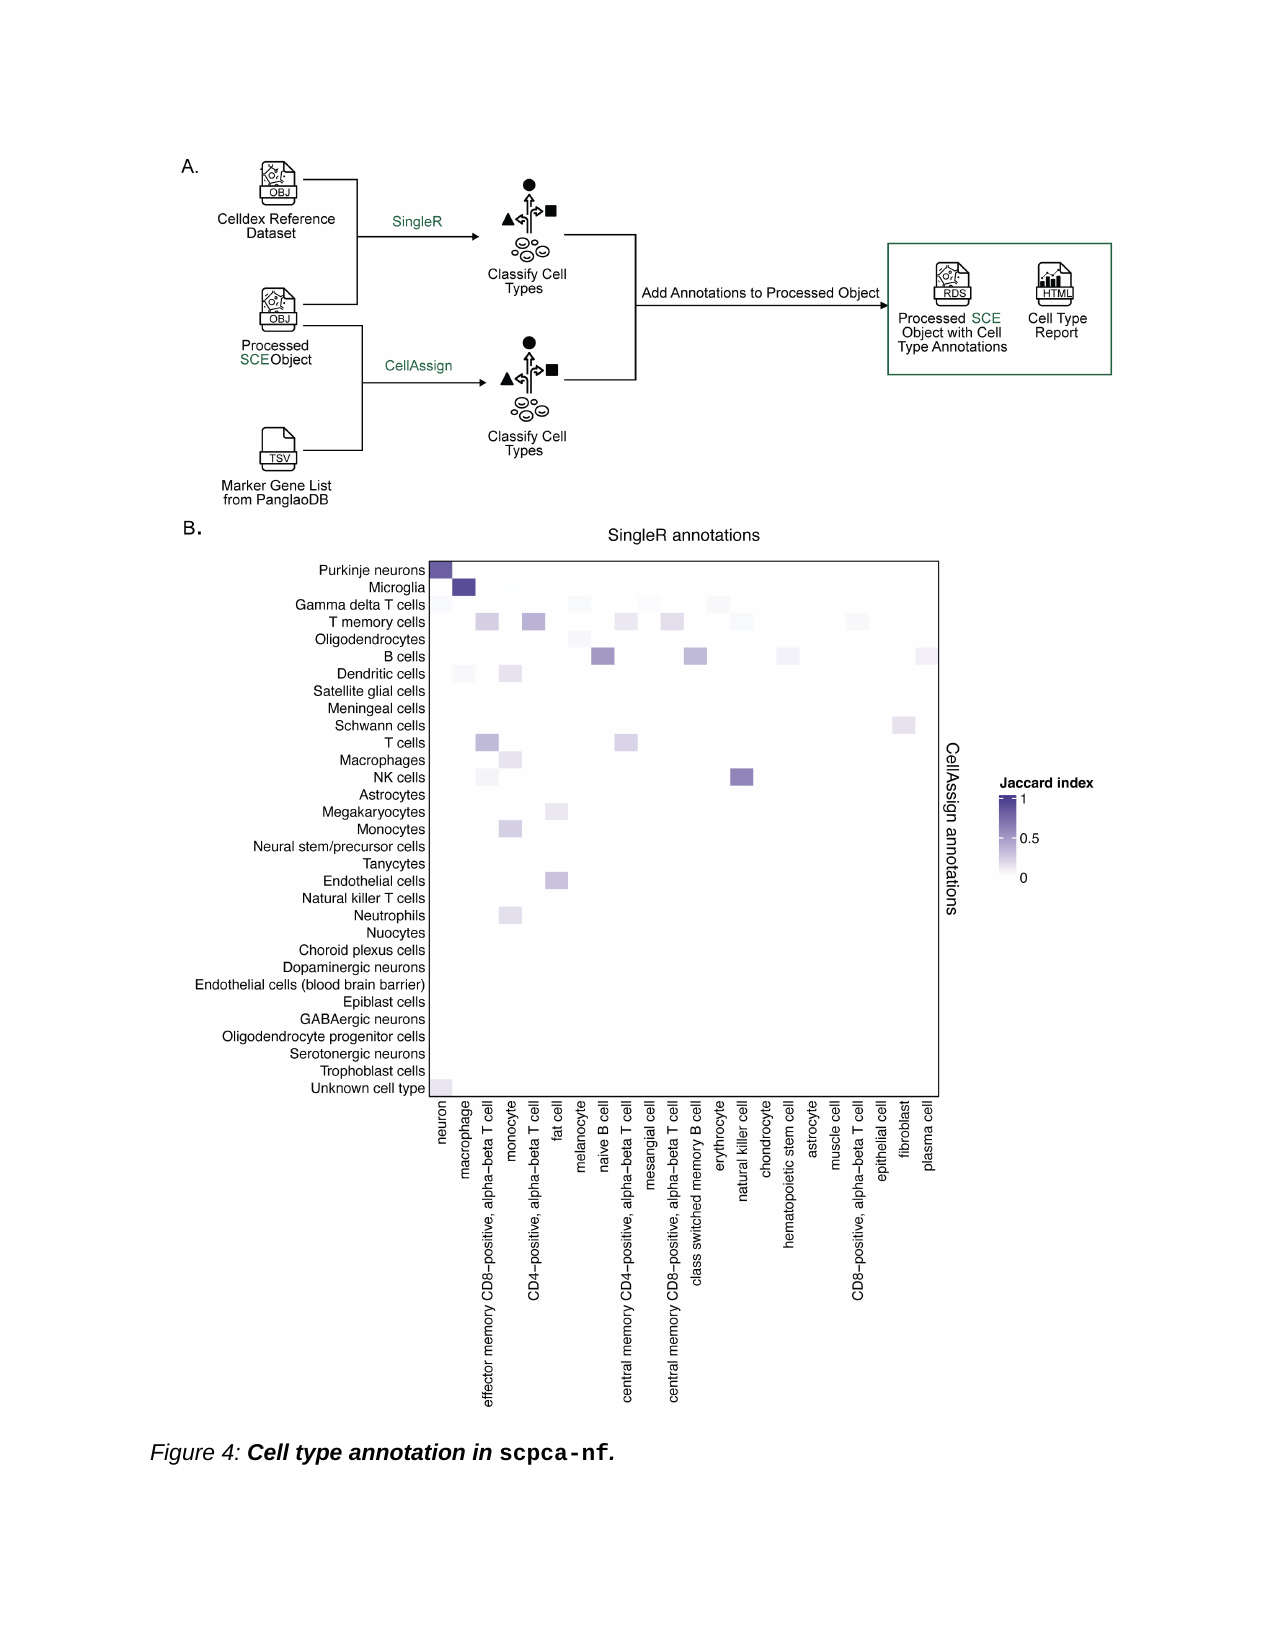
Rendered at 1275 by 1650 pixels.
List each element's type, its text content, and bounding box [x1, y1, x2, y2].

text Figure 4: Cell type annotation in scpca-nf. [150, 1439, 1125, 1468]
picture [168, 150, 1144, 1412]
